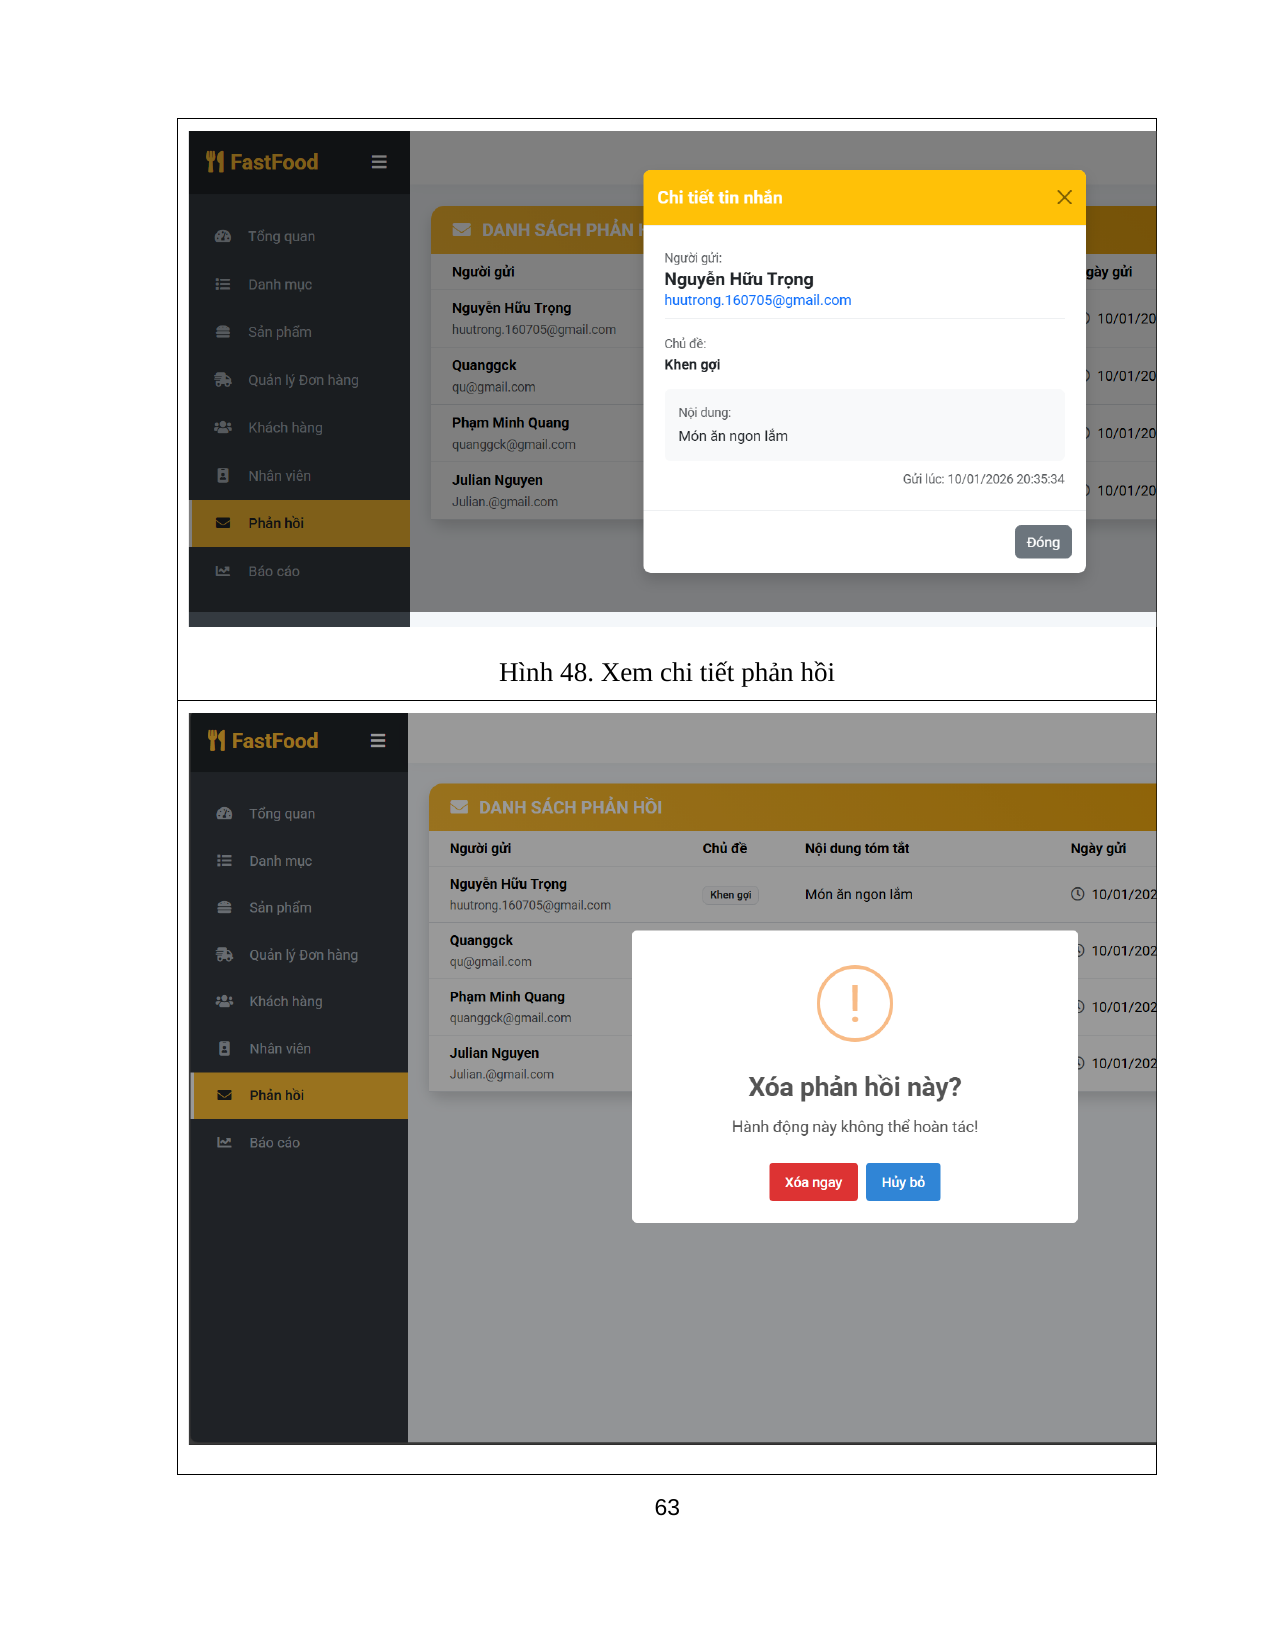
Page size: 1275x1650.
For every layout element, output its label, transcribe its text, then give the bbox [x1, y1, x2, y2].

picture [188, 131, 1157, 627]
table_header Hình 48. Xem chi tiết phản hồi [178, 119, 1156, 699]
picture [188, 713, 1157, 1445]
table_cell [178, 701, 1156, 1473]
